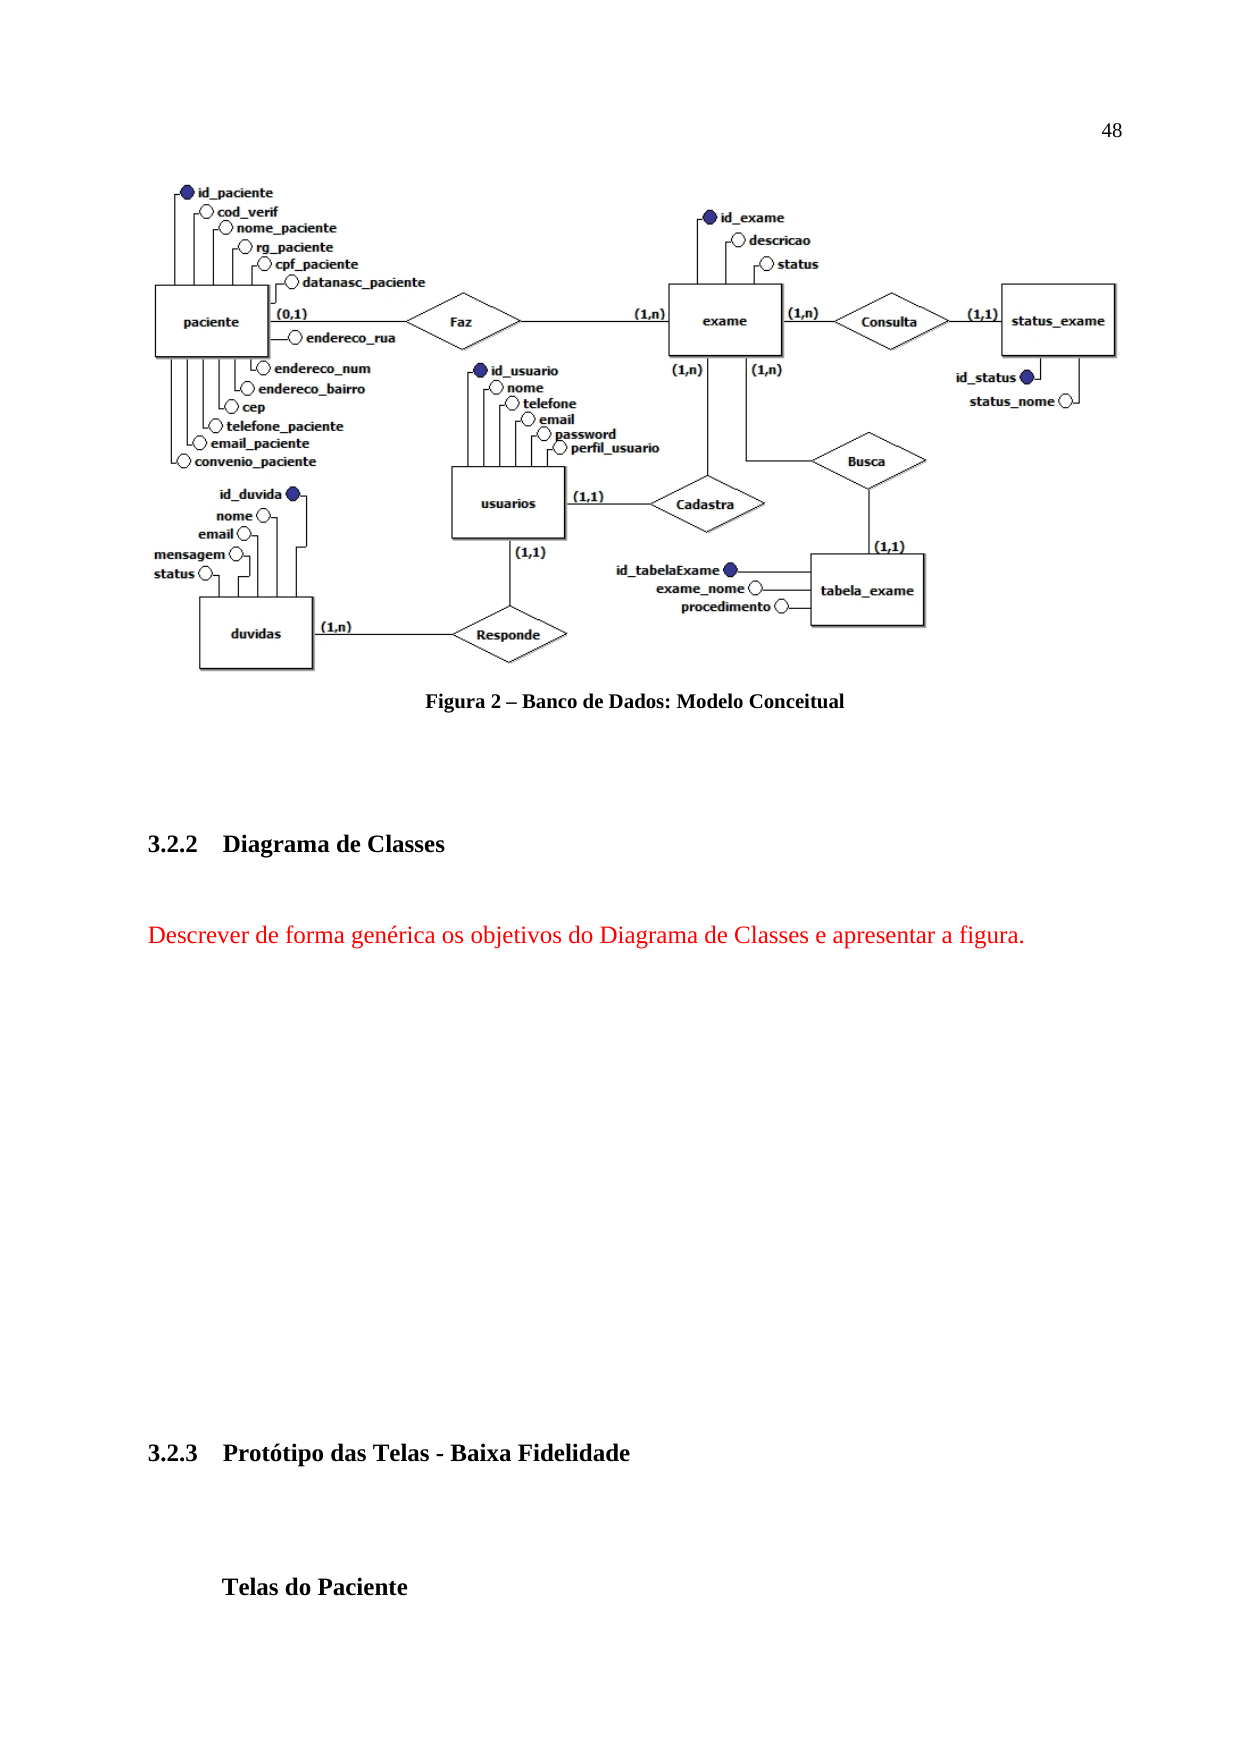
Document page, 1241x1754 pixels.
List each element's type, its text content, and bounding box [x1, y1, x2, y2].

text Descrever de forma genérica os objetivos do Diagrama de Classes e apresentar a figura. [148, 920, 1122, 949]
subtitle Protótipo das Telas - Baixa Fidelidade [148, 1438, 1122, 1467]
picture [147, 177, 1123, 677]
subtitle Diagrama de Classes [148, 829, 1122, 858]
text Telas do Paciente [222, 1572, 1122, 1601]
